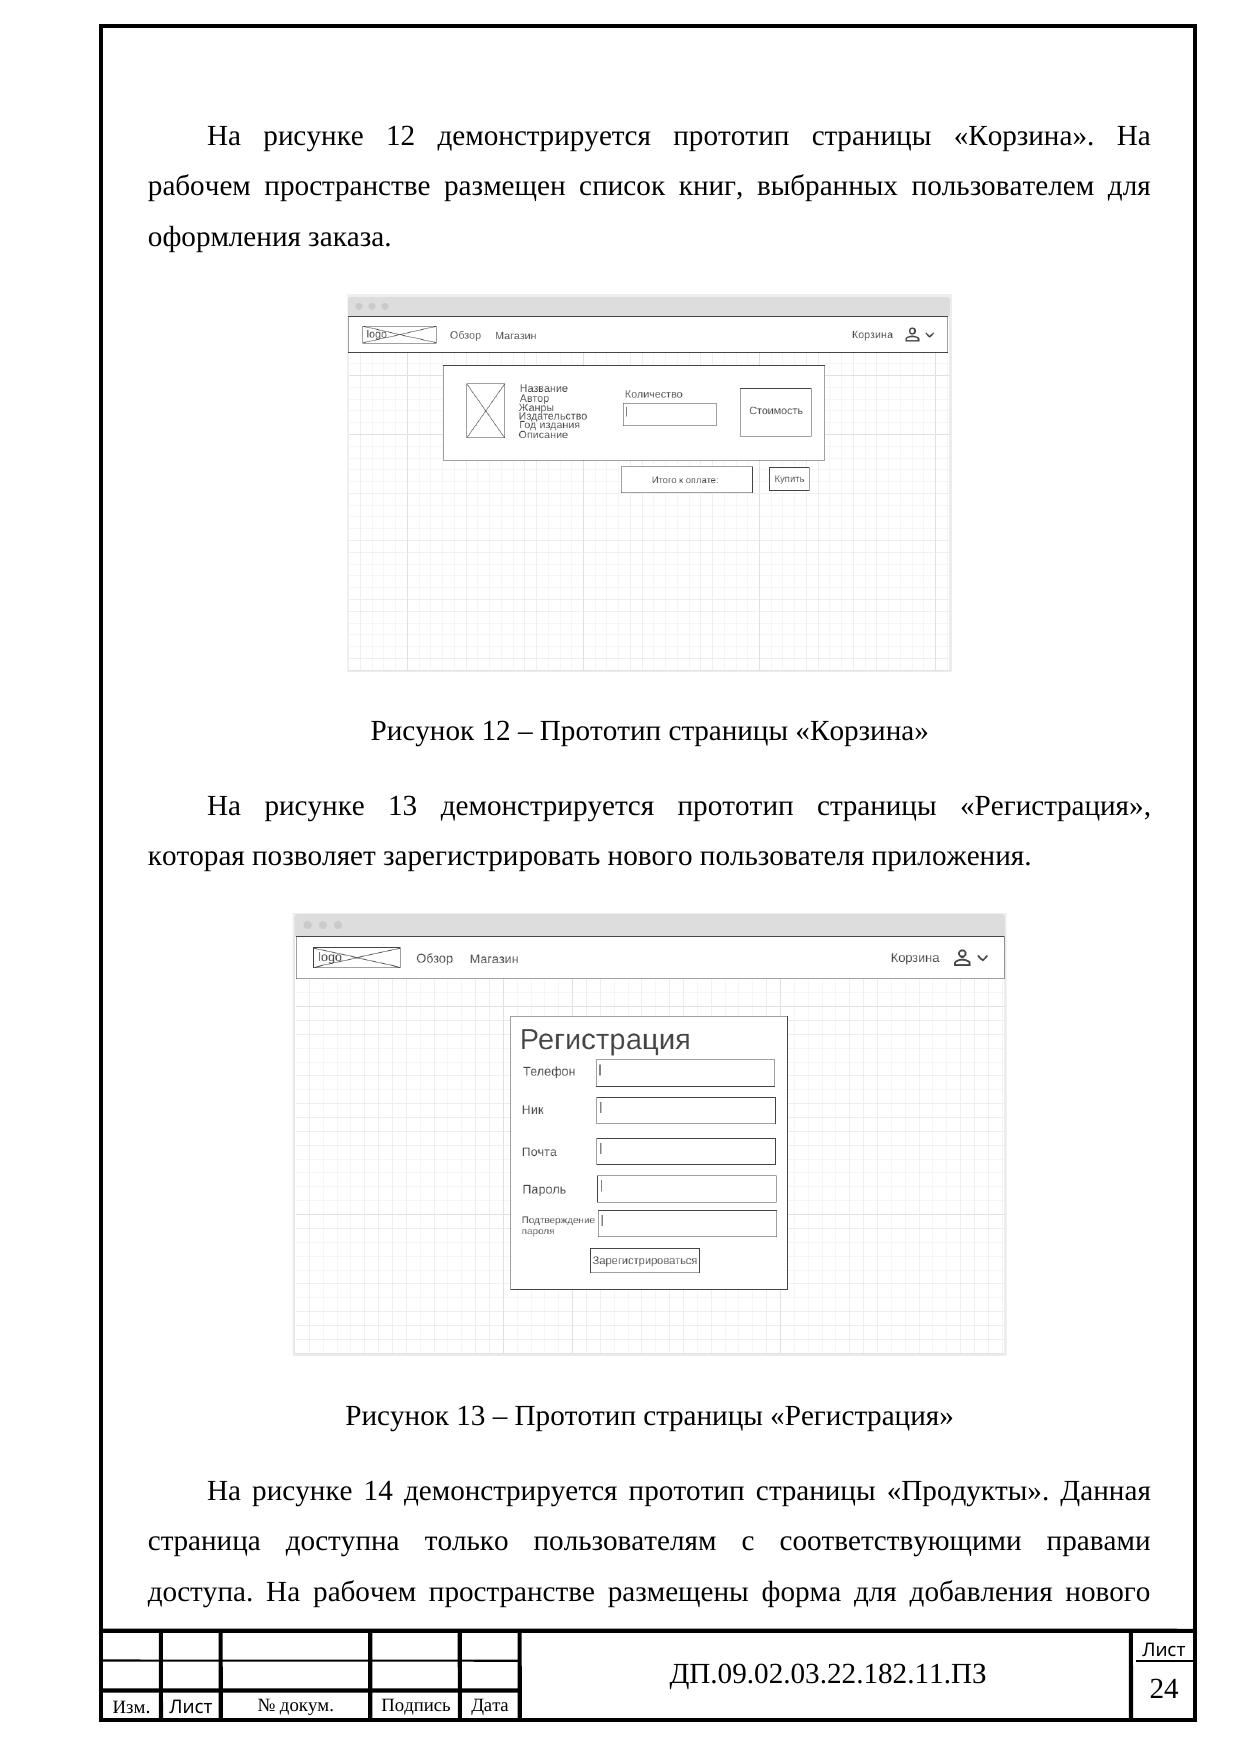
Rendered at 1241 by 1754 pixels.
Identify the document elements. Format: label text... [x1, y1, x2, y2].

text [148, 1473, 1152, 1607]
text Рисунок 13 – Прототип страницы «Регистрация» [118, 1398, 1181, 1431]
text На рисунке 12 демонстрируется прототип страницы «Корзина». На рабочем пространстве размещен список книг, выбранных пользователем для оформления заказа. [148, 118, 1152, 252]
picture [292, 913, 1007, 1356]
text Рисунок 12 – Прототип страницы «Корзина» [118, 713, 1181, 746]
picture [347, 294, 952, 672]
text На рисунке 13 демонстрируется прототип страницы «Регистрация», которая позволяет зарегистрировать нового пользователя приложения. [148, 788, 1152, 872]
